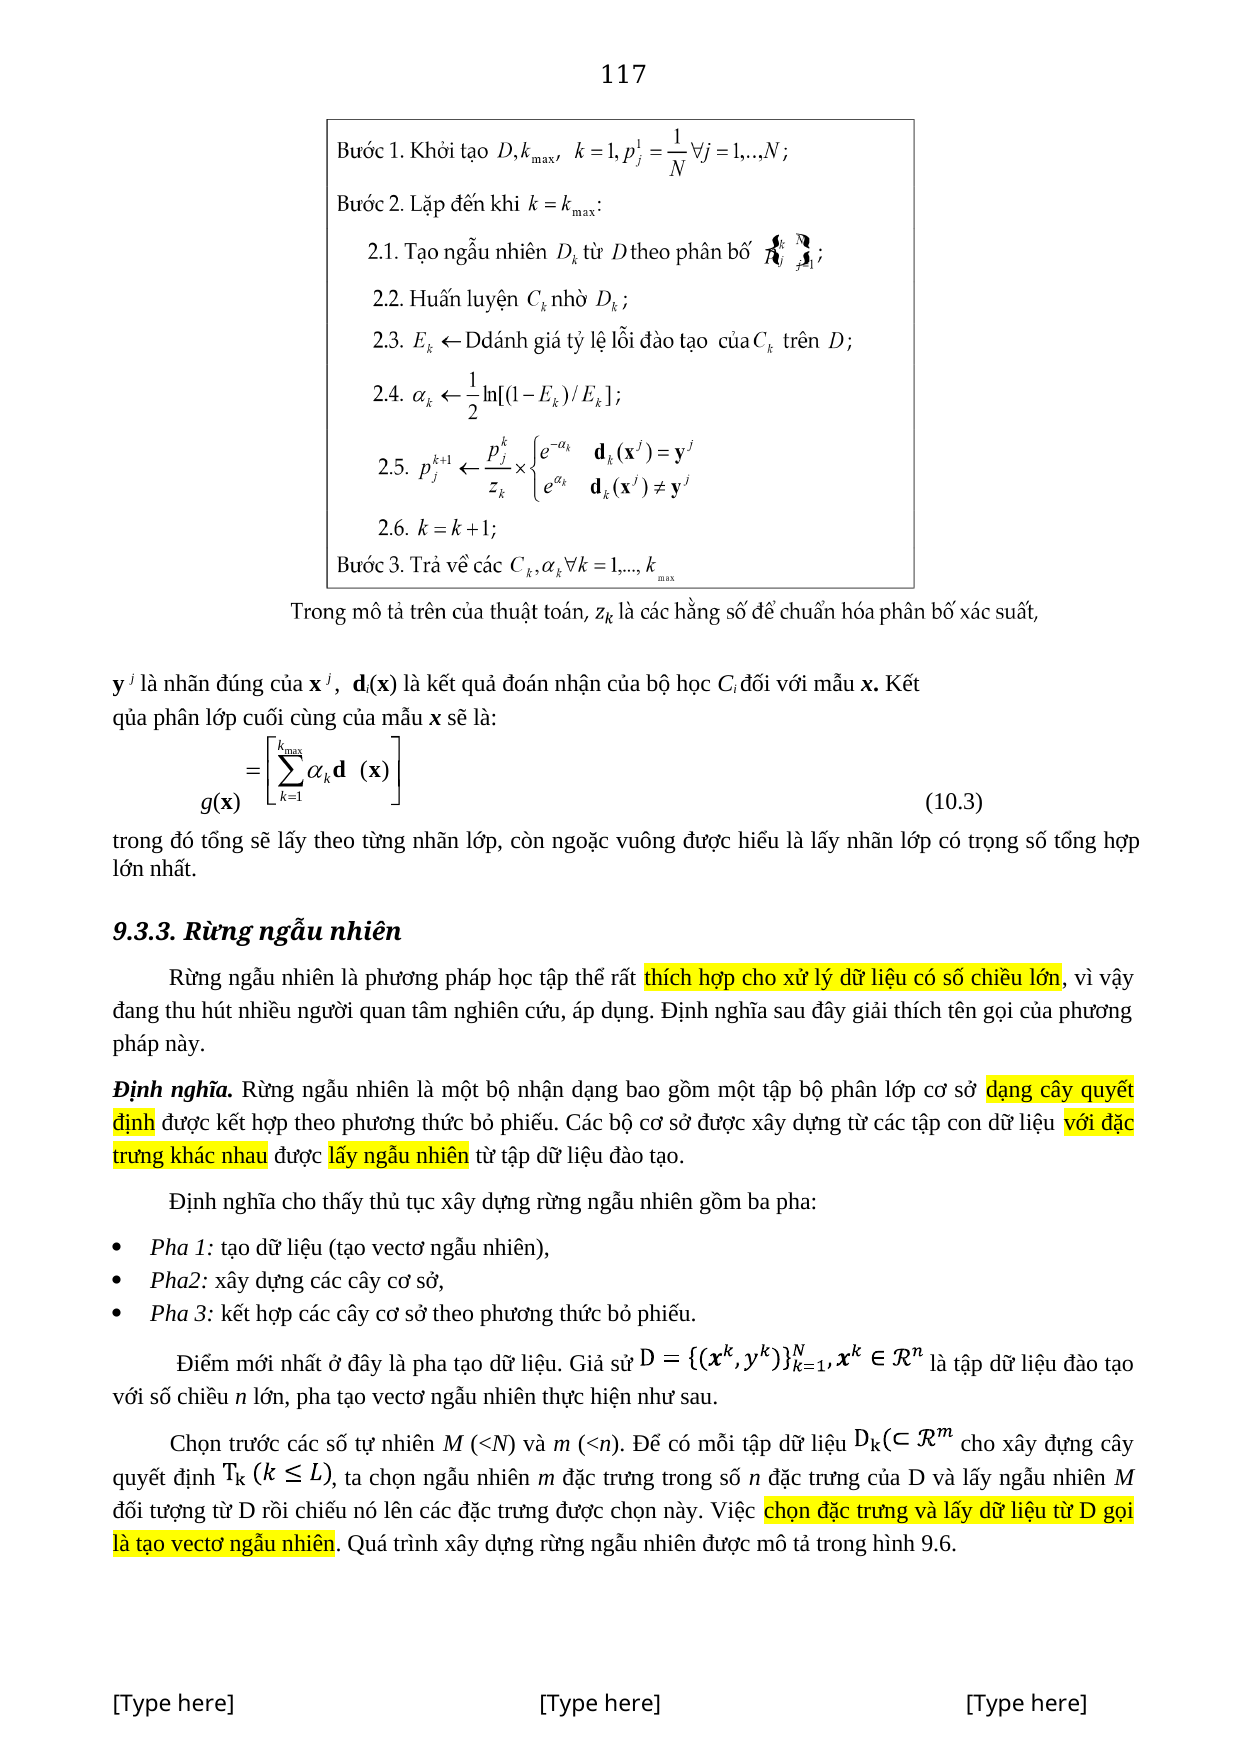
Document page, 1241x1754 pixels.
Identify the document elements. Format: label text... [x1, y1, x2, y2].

text Định nghĩa. Rừng ngẫu nhiên là một bộ nhận dạng bao gồm một tập bộ phân lớp cơ sở dạng cây quyết định được kết hợp theo phương thức bỏ phiếu. Các bộ cơ sở được xây dựng từ các tập con dữ liệu với đặc trưng khác nhau được lấy ngẫu nhiên từ tập dữ liệu đào tạo. [112, 1075, 1134, 1169]
subtitle 9.3.3. Rừng ngẫu nhiên [112, 914, 1144, 948]
text Rừng ngẫu nhiên là phương pháp học tập thể rất thích hợp cho xử lý dữ liệu có số chiều lớn, vì vậy đang thu hút nhiều người quan tâm nghiên cứu, áp dụng. Định nghĩa sau đây giải thích tên gọi của phương pháp này. [112, 963, 1134, 1057]
picture [246, 734, 342, 808]
list Pha 1: tạo dữ liệu (tạo vectơ ngẫu nhiên), [112, 1233, 1134, 1260]
text Chọn trước các số tự nhiên M (<N) và m (<n). Để có mỗi tập dữ liệu cho xây đựng cây quyết định , ta chọn ngẫu nhiên m đặc trưng trong số n đặc trưng của D và lấy ngẫu nhiên M đối tượng từ D rồi chiếu nó lên các đặc trưng được chọn này. Việc chọn đặc trưng và lấy dữ liệu từ D gọi là tạo vectơ ngẫu nhiên. Quá trình xây dựng rừng ngẫu nhiên được mô tả trong hình 9.6. [112, 1428, 1134, 1557]
text y j là nhãn đúng của x j , di(x) là kết quả đoán nhận của bộ học Ci đối với mẫu x. Kết [112, 669, 1144, 697]
picture [390, 735, 400, 806]
text trong đó tổng sẽ lấy theo từng nhãn lớp, còn ngoặc vuông được hiểu là lấy nhãn lớp có trọng số tổng hợp lớn nhất. [112, 826, 1144, 882]
list Pha 3: kết hợp các cây cơ sở theo phương thức bỏ phiếu. [112, 1299, 1134, 1326]
text g(x) (10.3) [112, 735, 1144, 814]
text qủa phân lớp cuối cùng của mẫu x sẽ là: [112, 703, 1144, 730]
text Điểm mới nhất ở đây là pha tạo dữ liệu. Giả sử là tập dữ liệu đào tạo với số chiều n lớn, pha tạo vectơ ngẫu nhiên thực hiện như sau. [112, 1344, 1134, 1410]
text Định nghĩa cho thấy thủ tục xây dựng rừng ngẫu nhiên gồm ba pha: [112, 1187, 1134, 1214]
list Pha2: xây dựng các cây cơ sở, [112, 1266, 1134, 1293]
picture [290, 119, 1038, 625]
